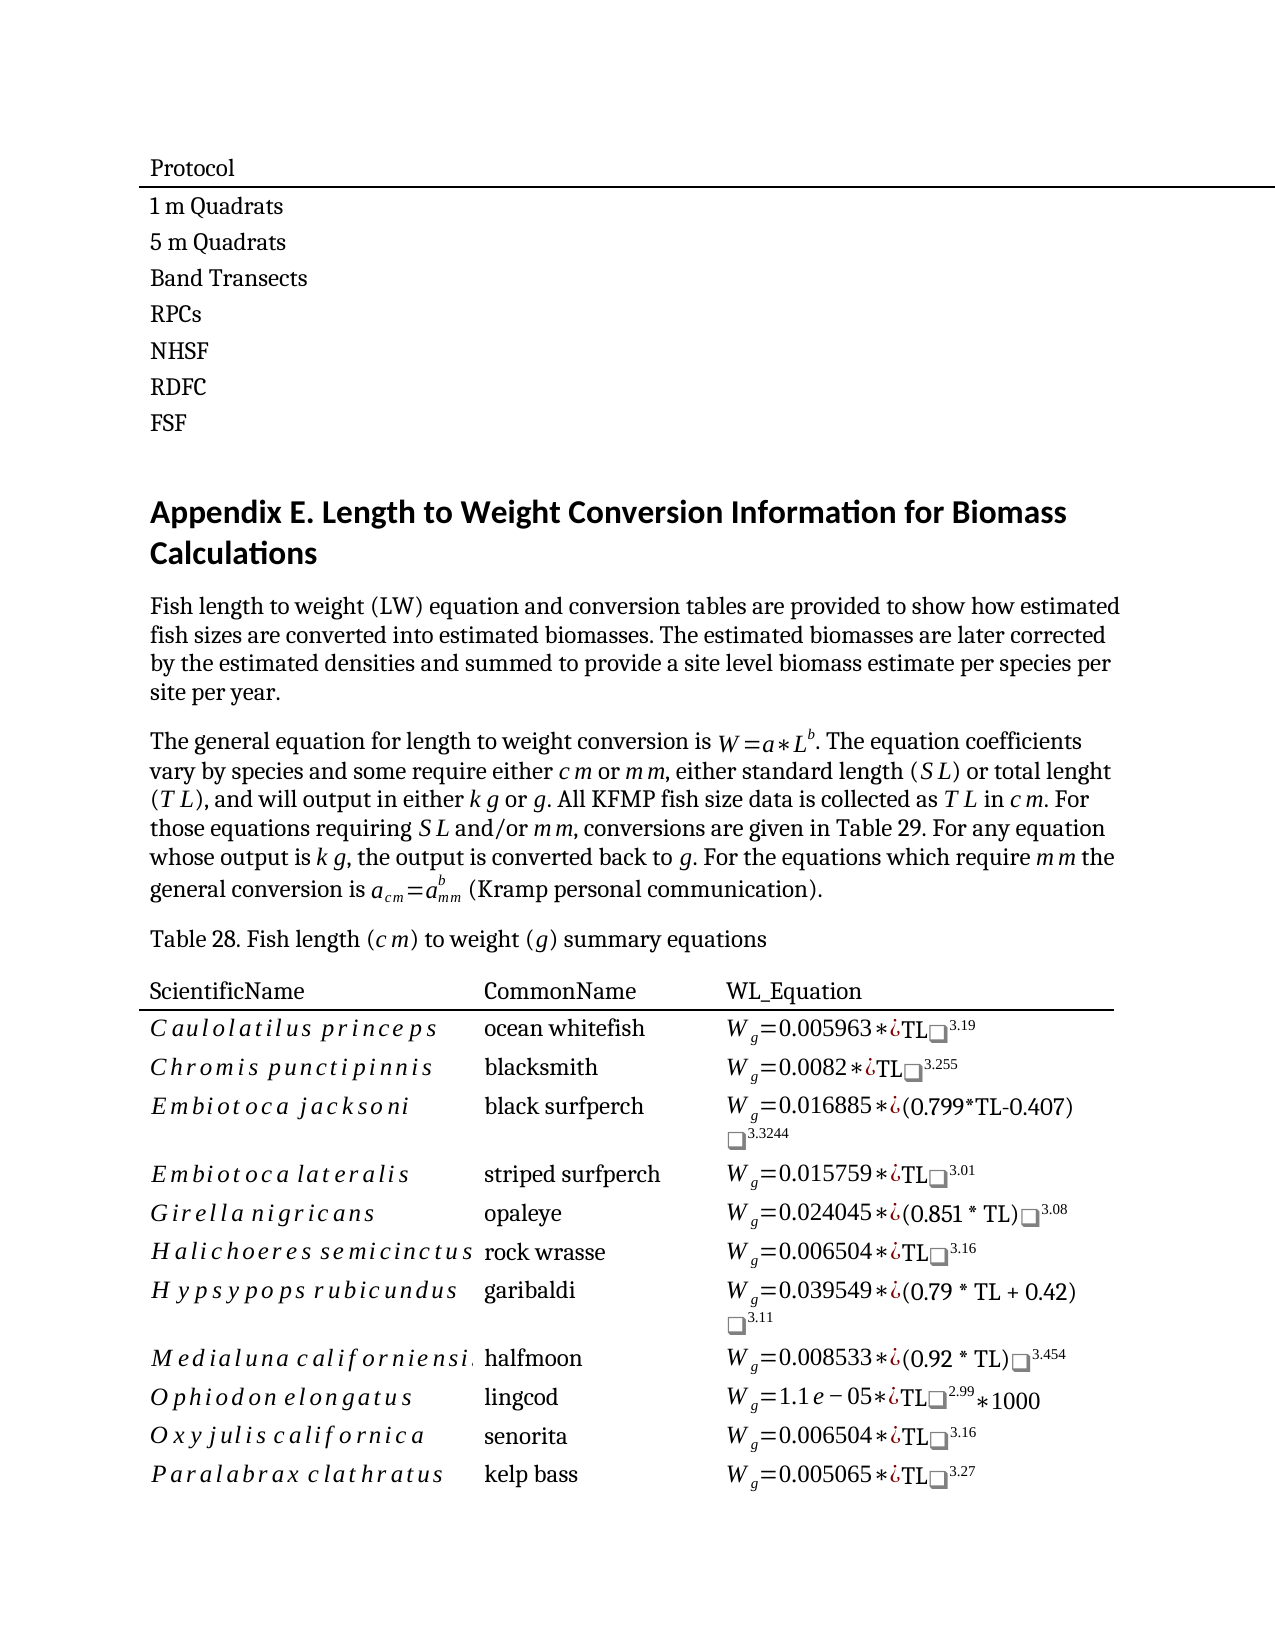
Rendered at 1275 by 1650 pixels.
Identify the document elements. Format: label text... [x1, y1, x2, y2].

text Table 28. Fish length () to weight () summary equations [150, 925, 1125, 954]
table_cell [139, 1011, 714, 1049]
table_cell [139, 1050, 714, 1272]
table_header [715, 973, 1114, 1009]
text Fish length to weight (LW) equation and conversion tables are provided to show how estimated fish sizes are converted into estimated biomasses. The estimated biomasses are later corrected by the estimated densities and summed to provide a site level biomass estimate per species per site per year. [150, 592, 1125, 707]
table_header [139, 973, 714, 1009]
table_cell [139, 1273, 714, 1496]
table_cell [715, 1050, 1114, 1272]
text The general equation for length to weight conversion is . The equation coefficients vary by species and some require either or , either standard length () or total lenght (), and will output in either or . All KFMP fish size data is collected as in . For those equations requiring and/or , conversions are given in Table 29. For any equation whose output is , the output is converted back to . For the equations which require the general conversion is (Kramp personal communication). [150, 726, 1125, 907]
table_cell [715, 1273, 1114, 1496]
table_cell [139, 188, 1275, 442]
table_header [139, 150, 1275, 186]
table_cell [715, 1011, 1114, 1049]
subtitle Appendix E. Length to Weight Conversion Information for Biomass Calculations [150, 492, 1125, 573]
